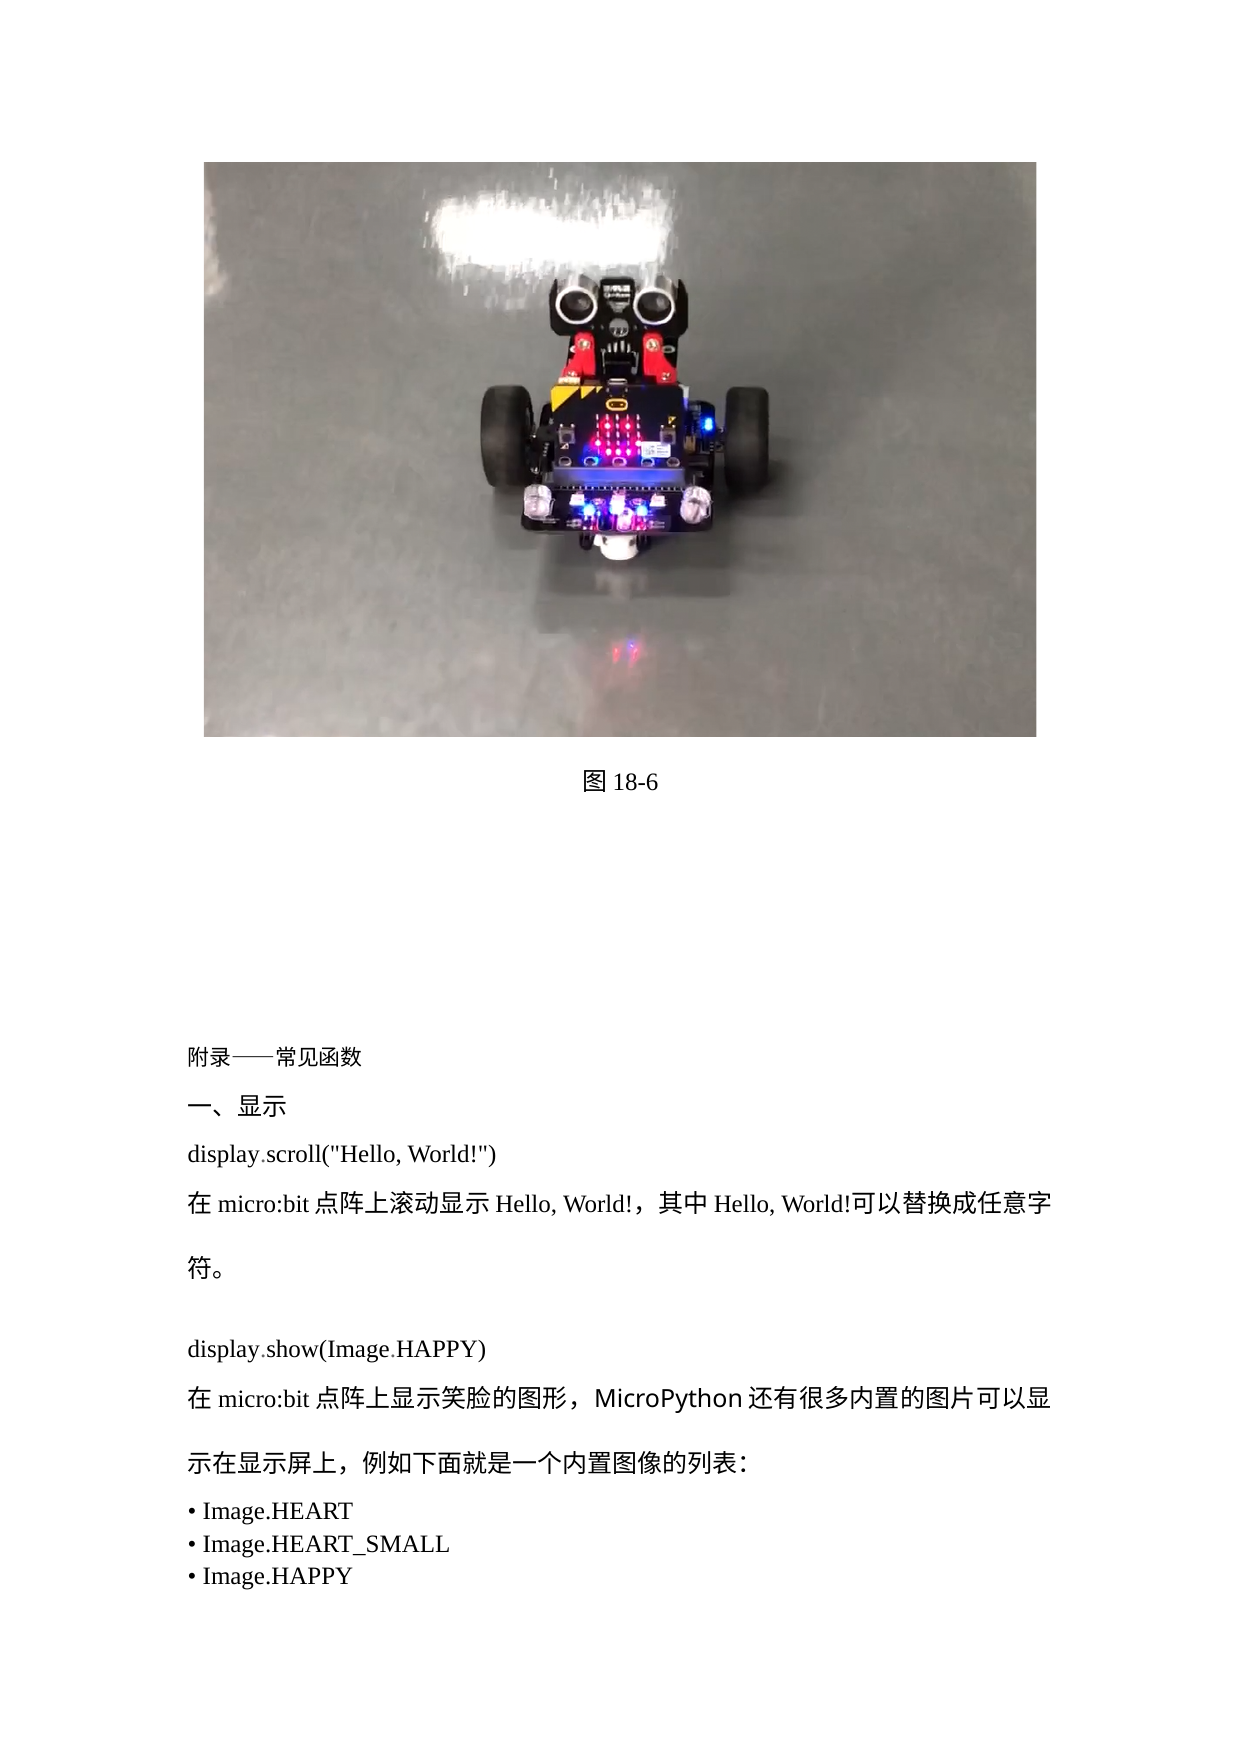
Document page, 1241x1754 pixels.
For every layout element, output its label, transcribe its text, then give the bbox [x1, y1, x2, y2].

text • Image.HEART_SMALL [187, 1527, 1053, 1559]
text display.show(Image.HAPPY) [187, 1332, 1053, 1364]
text • Image.HAPPY [187, 1559, 1053, 1592]
text display.scroll("Hello, World!") [187, 1137, 1053, 1169]
text 一、显示 [187, 1072, 1053, 1137]
text 附录——常见函数 [187, 1039, 1053, 1072]
text 在micro:bit点阵上显示笑脸的图形，MicroPython还有很多内置的图片可以显示在显示屏上，例如下面就是一个内置图像的列表： [187, 1364, 1053, 1494]
text • Image.HEART [187, 1494, 1053, 1527]
text 图18-6 [187, 747, 1053, 812]
picture [203, 162, 1037, 737]
text 在micro:bit点阵上滚动显示Hello, World!，其中Hello, World!可以替换成任意字符。 [187, 1169, 1053, 1299]
